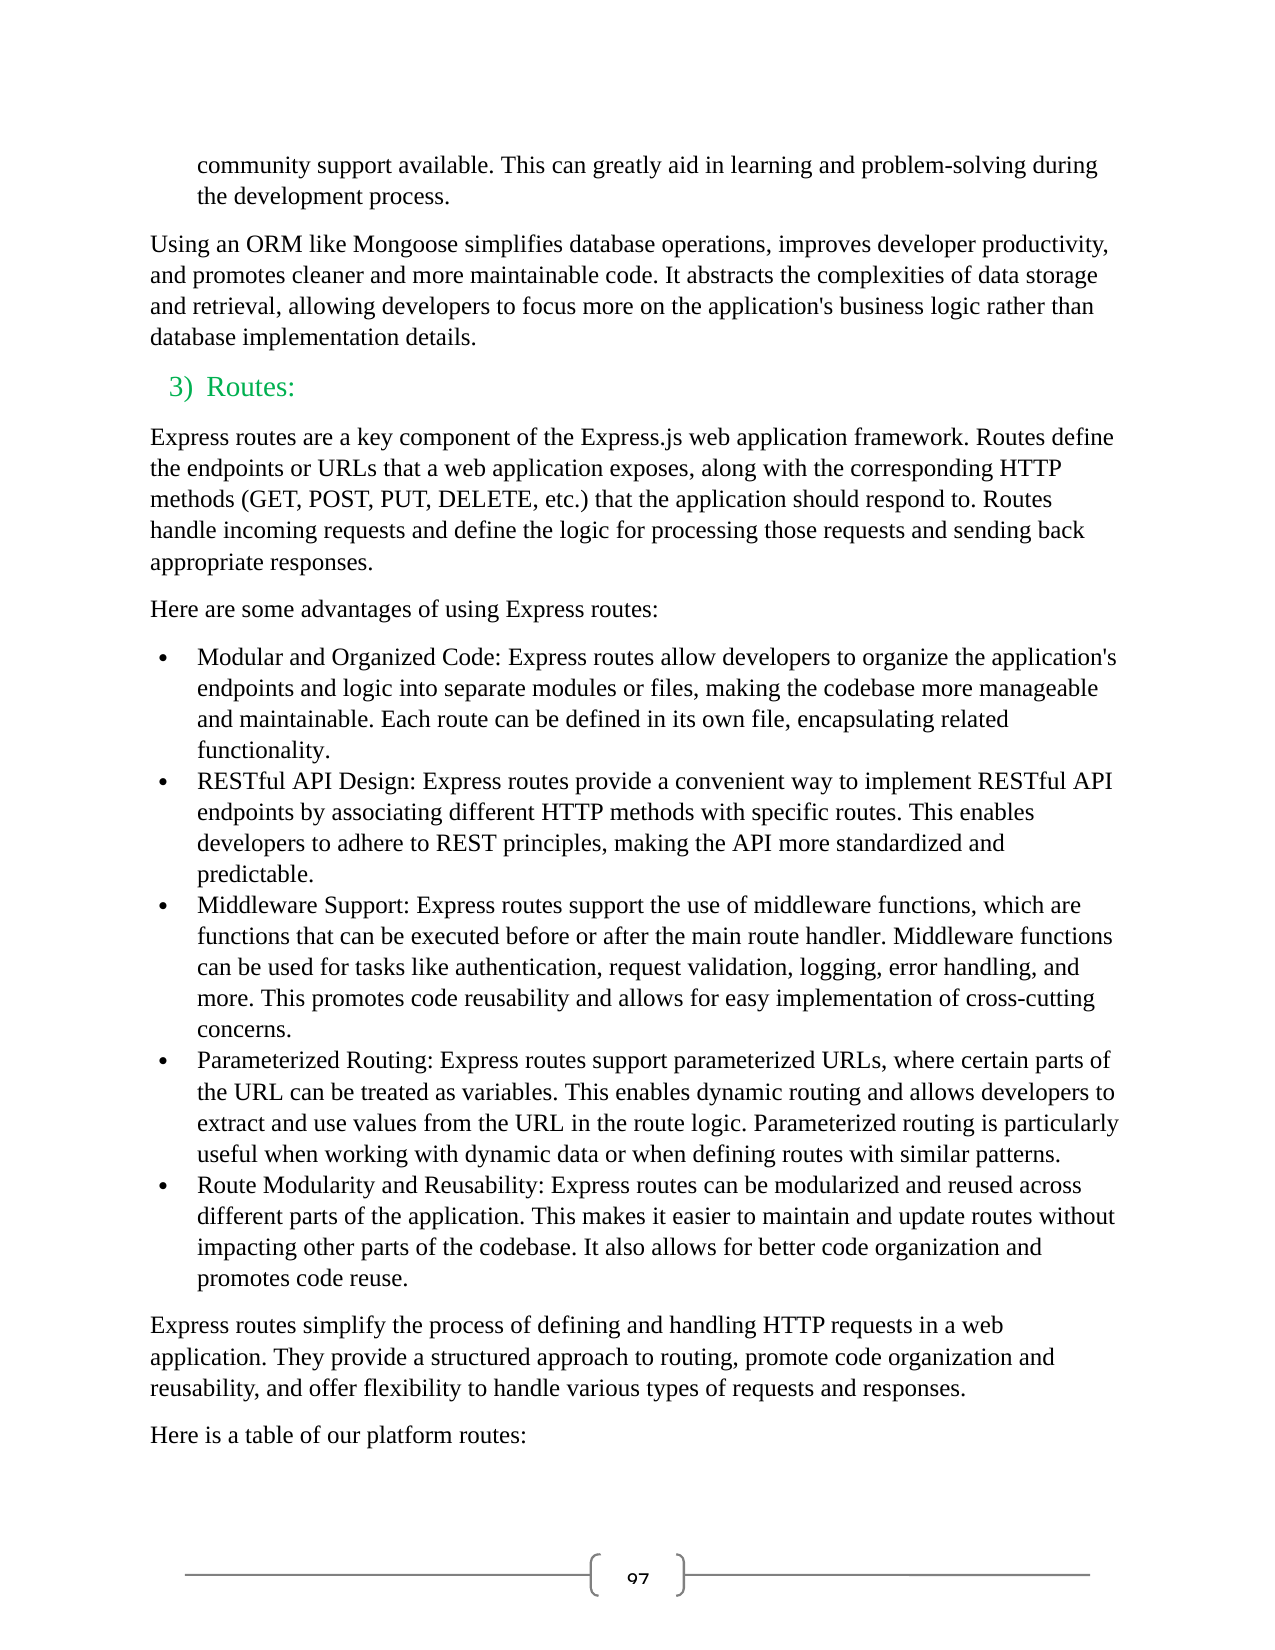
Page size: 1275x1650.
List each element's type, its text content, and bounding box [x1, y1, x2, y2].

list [159, 150, 1125, 210]
text Express routes simplify the process of defining and handling HTTP requests in a web application. They provide a structured approach to routing, promote code organization and reusability, and offer flexibility to handle various types of requests and responses. [150, 1311, 1125, 1401]
text Here are some advantages of using Express routes: [150, 594, 1125, 623]
text Express routes are a key component of the Express.js web application framework. Routes define the endpoints or URLs that a web application exposes, along with the corresponding HTTP methods (GET, POST, PUT, DELETE, etc.) that the application should respond to. Routes handle incoming requests and define the logic for processing those requests and sending back appropriate responses. [150, 422, 1125, 575]
list Routes: [169, 369, 1125, 403]
text Here is a table of our platform routes: [150, 1420, 1125, 1449]
list Parameterized Routing: Express routes support parameterized URLs, where certain parts of the URL can be treated as variables. This enables dynamic routing and allows developers to extract and use values from the URL in the route logic. Parameterized routing is particularly useful when working with dynamic data or when defining routes with similar patterns. [159, 1046, 1125, 1167]
list Modular and Organized Code: Express routes allow developers to organize the application's endpoints and logic into separate modules or files, making the codebase more manageable and maintainable. Each route can be defined in its own file, encapsulating related functionality. [159, 642, 1125, 764]
text Using an ORM like Mongoose simplifies database operations, improves developer productivity, and promotes cleaner and more maintainable code. It abstracts the complexities of data storage and retrieval, allowing developers to focus more on the application's business logic rather than database implementation details. [150, 229, 1125, 351]
list Middleware Support: Express routes support the use of middleware functions, which are functions that can be executed before or after the main route handler. Middleware functions can be used for tasks like authentication, request validation, logging, error handling, and more. This promotes code reusability and allows for easy implementation of cross-cutting concerns. [159, 890, 1125, 1043]
list Route Modularity and Reusability: Express routes can be modularized and reused across different parts of the application. This makes it easier to maintain and update routes without impacting other parts of the codebase. It also allows for better code organization and promotes code reuse. [159, 1170, 1125, 1292]
list RESTful API Design: Express routes provide a convenient way to implement RESTful API endpoints by associating different HTTP methods with specific routes. This enables developers to adhere to REST principles, making the API more standardized and predictable. [159, 766, 1125, 888]
